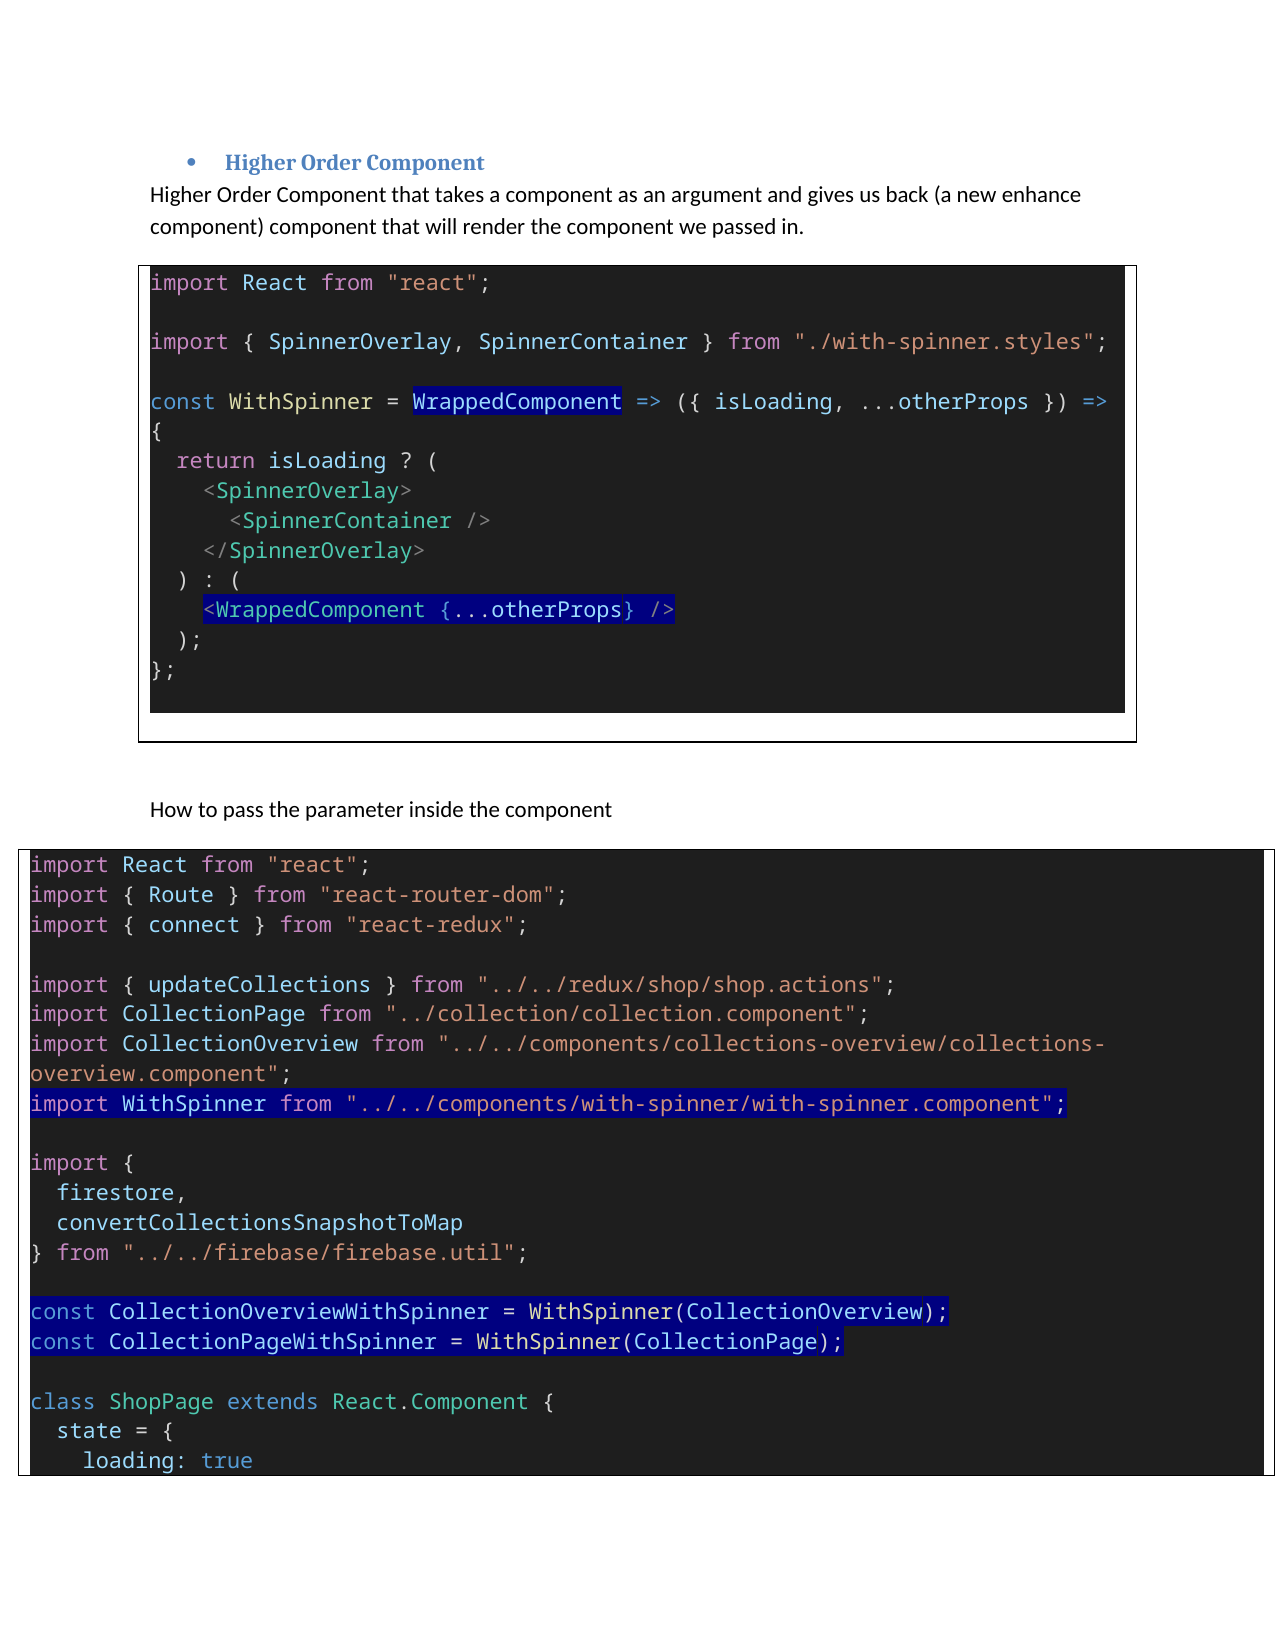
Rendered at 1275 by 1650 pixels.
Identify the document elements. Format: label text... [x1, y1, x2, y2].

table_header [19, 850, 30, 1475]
subtitle Higher Order Component [187, 150, 1125, 176]
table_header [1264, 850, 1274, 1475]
text Higher Order Component that takes a component as an argument and gives us back (a new enhance component) component that will render the component we passed in. [150, 180, 1125, 240]
table_header import React from "react"; import { SpinnerOverlay, SpinnerContainer } from "./with-spinner.styles"; const WithSpinner = WrappedComponent => ({ isLoading, ...otherProps }) => { return isLoading ? ( <SpinnerOverlay> <SpinnerContainer /> </SpinnerOverlay> ) : ( <WrappedComponent {...otherProps} /> ); }; [139, 266, 1136, 741]
text How to pass the parameter inside the component [150, 795, 1125, 823]
